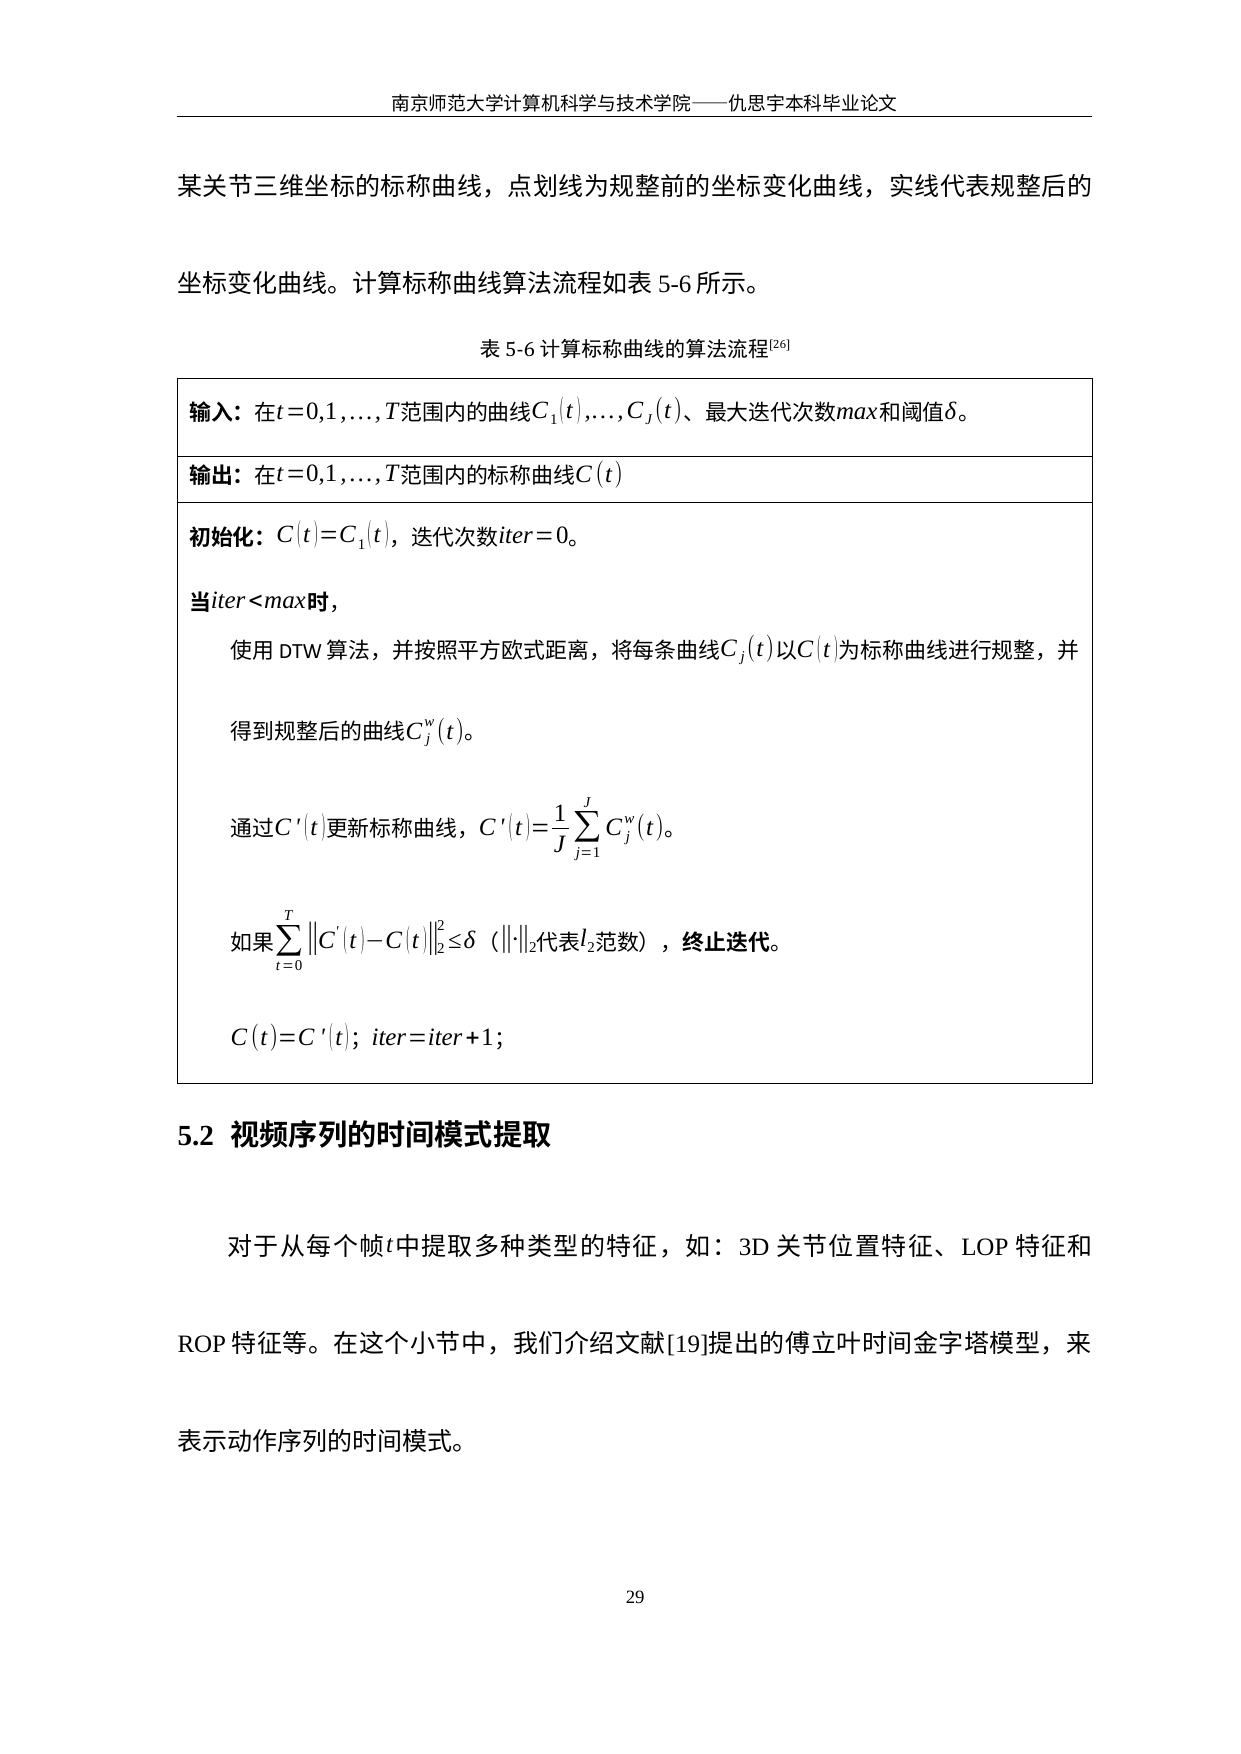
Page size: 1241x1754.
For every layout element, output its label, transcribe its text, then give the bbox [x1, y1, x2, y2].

table_header 输入：在范围内的曲线、最大迭代次数和阈值。 [178, 379, 1092, 456]
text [177, 152, 1092, 314]
table_cell 输出：在范围内的标称曲线 [178, 457, 1092, 502]
subtitle 视频序列的时间模式提取 [177, 1100, 1092, 1165]
text 对于从每个帧中提取多种类型的特征，如：3D关节位置特征、LOP特征和ROP特征等。在这个小节中，我们介绍文献[19]提出的傅立叶时间金字塔模型，来表示动作序列的时间模式。 [177, 1212, 1092, 1472]
table_cell 初始化：，迭代次数。 当时， 使用DTW算法，并按照平方欧式距离，将每条曲线以为标称曲线进行规整，并得到规整后的曲线。 通过更新标称曲线，。 如果（代表范数），终止迭代。 ；； [178, 503, 1092, 1082]
